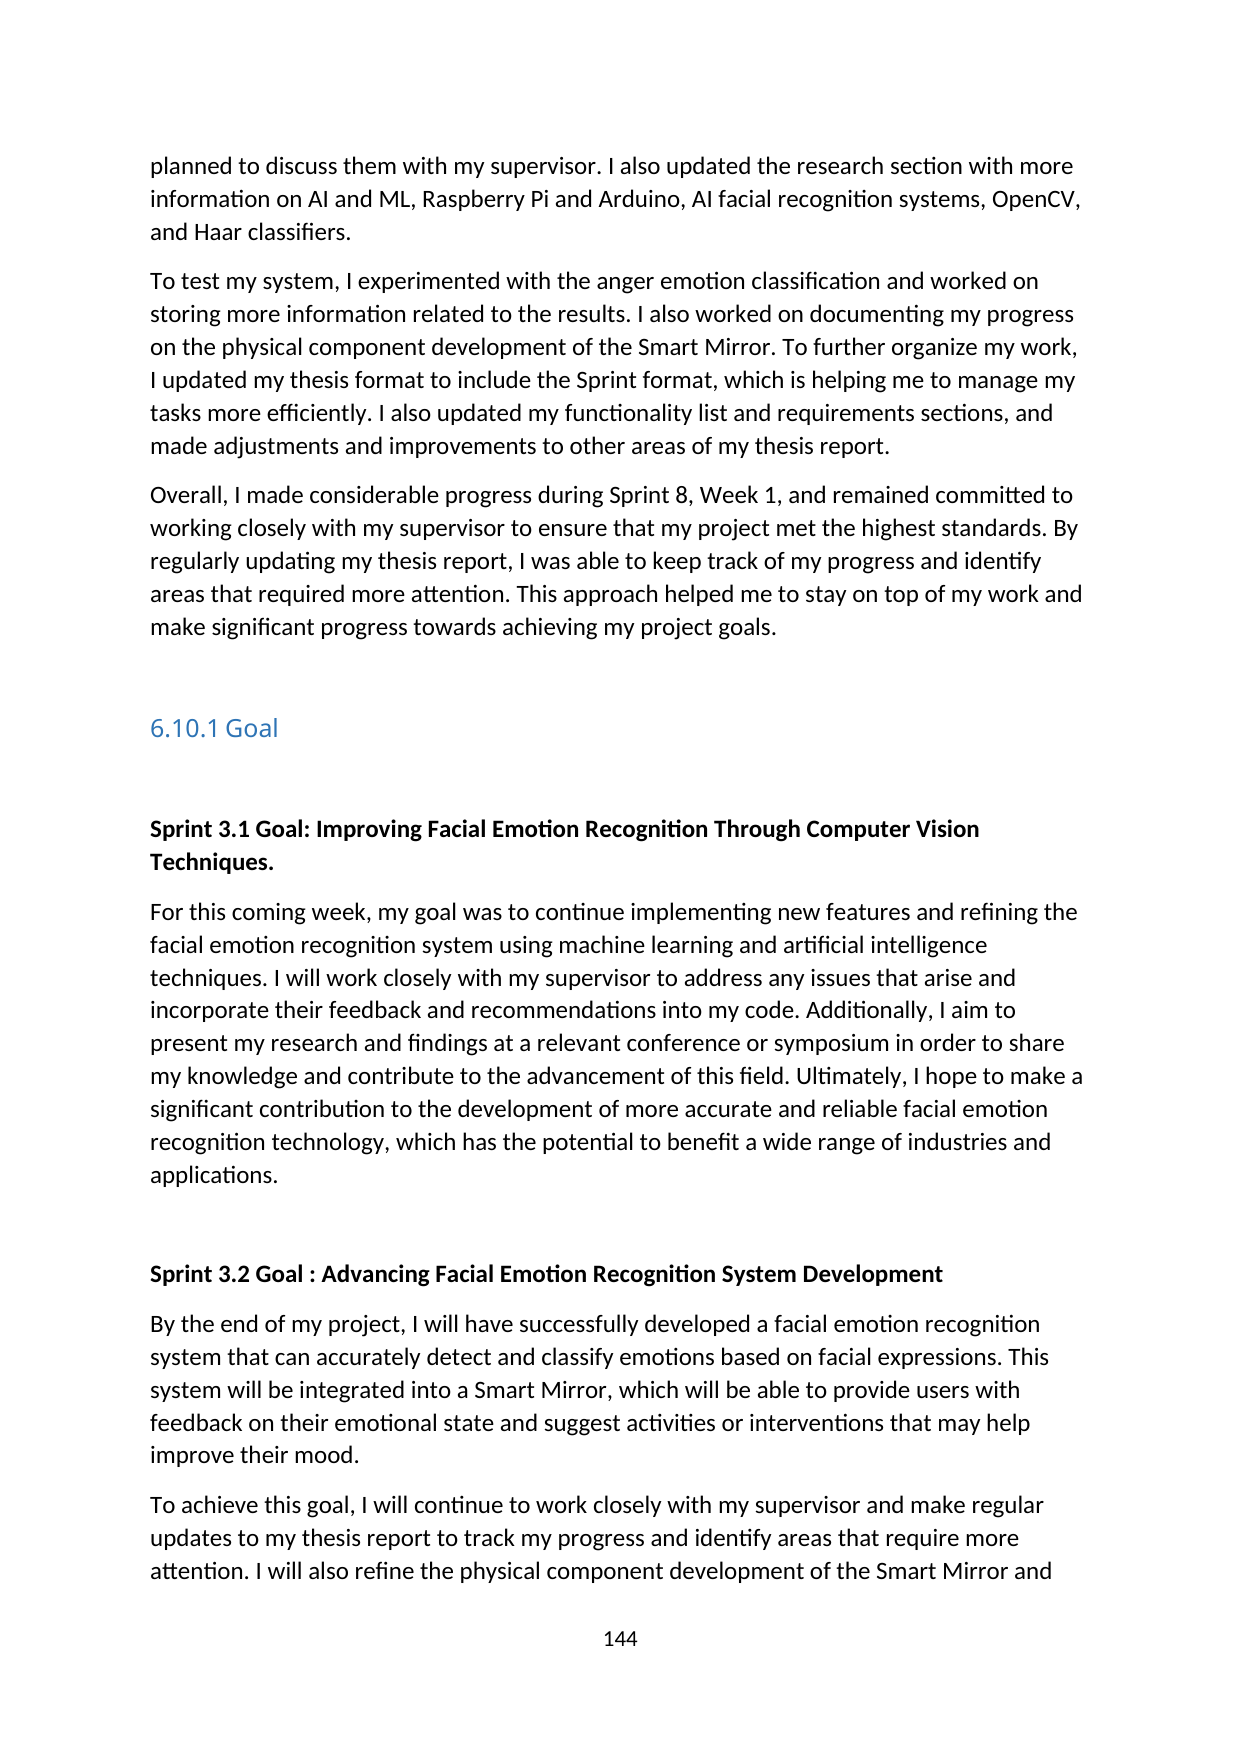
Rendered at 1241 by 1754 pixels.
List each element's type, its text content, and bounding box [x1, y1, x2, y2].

text Sprint 3.1 Goal: Improving Facial Emotion Recognition Through Computer Vision Techniques. [150, 813, 1090, 877]
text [150, 1489, 1090, 1586]
text By the end of my project, I will have successfully developed a facial emotion recognition system that can accurately detect and classify emotions based on facial expressions. This system will be integrated into a Smart Mirror, which will be able to provide users with feedback on their emotional state and suggest activities or interventions that may help improve their mood. [150, 1308, 1090, 1470]
subtitle Goal [150, 710, 1090, 744]
text Sprint 3.2 Goal : Advancing Facial Emotion Recognition System Development [150, 1258, 1090, 1289]
text For this coming week, my goal was to continue implementing new features and refining the facial emotion recognition system using machine learning and artificial intelligence techniques. I will work closely with my supervisor to address any issues that arise and incorporate their feedback and recommendations into my code. Additionally, I aim to present my research and findings at a relevant conference or symposium in order to share my knowledge and contribute to the advancement of this field. Ultimately, I hope to make a significant contribution to the development of more accurate and reliable facial emotion recognition technology, which has the potential to benefit a wide range of industries and applications. [150, 896, 1090, 1190]
text Overall, I made considerable progress during Sprint 8, Week 1, and remained committed to working closely with my supervisor to ensure that my project met the highest standards. By regularly updating my thesis report, I was able to keep track of my progress and identify areas that required more attention. This approach helped me to stay on top of my work and make significant progress towards achieving my project goals. [150, 479, 1090, 642]
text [150, 150, 1090, 246]
text To test my system, I experimented with the anger emotion classification and worked on storing more information related to the results. I also worked on documenting my progress on the physical component development of the Smart Mirror. To further organize my work, I updated my thesis format to include the Sprint format, which is helping me to manage my tasks more efficiently. I also updated my functionality list and requirements sections, and made adjustments and improvements to other areas of my thesis report. [150, 265, 1090, 461]
